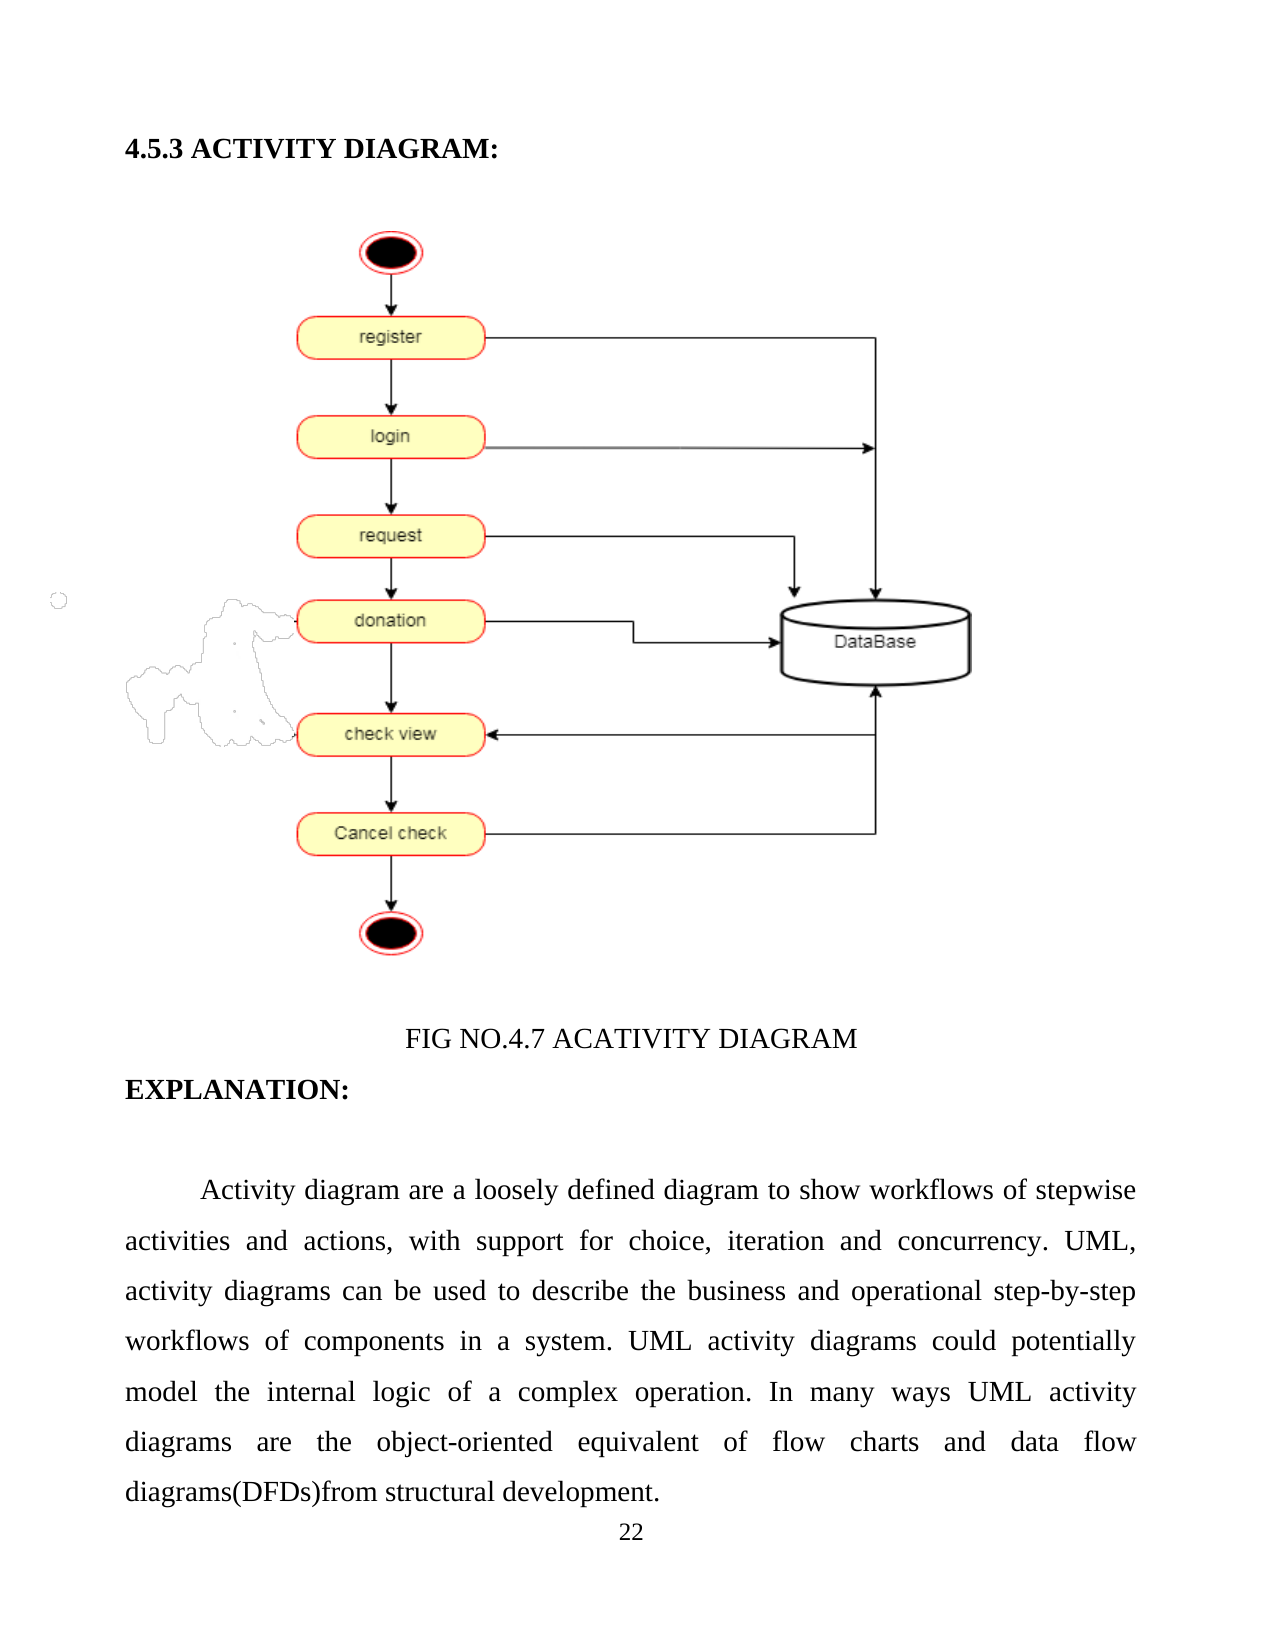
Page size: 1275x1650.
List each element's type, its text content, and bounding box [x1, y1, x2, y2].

picture [50, 231, 972, 957]
text Activity diagram are a loosely defined diagram to show workflows of stepwise activities and actions, with support for choice, iteration and concurrency. UML, activity diagrams can be used to describe the business and operational step-by-step workflows of components in a system. UML activity diagrams could potentially model the internal logic of a complex operation. In many ways UML activity diagrams are the object-oriented equivalent of flow charts and data flow diagrams(DFDs)from structural development. [125, 1172, 1137, 1508]
text 4.5.3 ACTIVITY DIAGRAM: [125, 131, 1137, 165]
text FIG NO.4.7 ACATIVITY DIAGRAM [125, 1022, 1137, 1055]
text EXPLANATION: [125, 1072, 1137, 1105]
